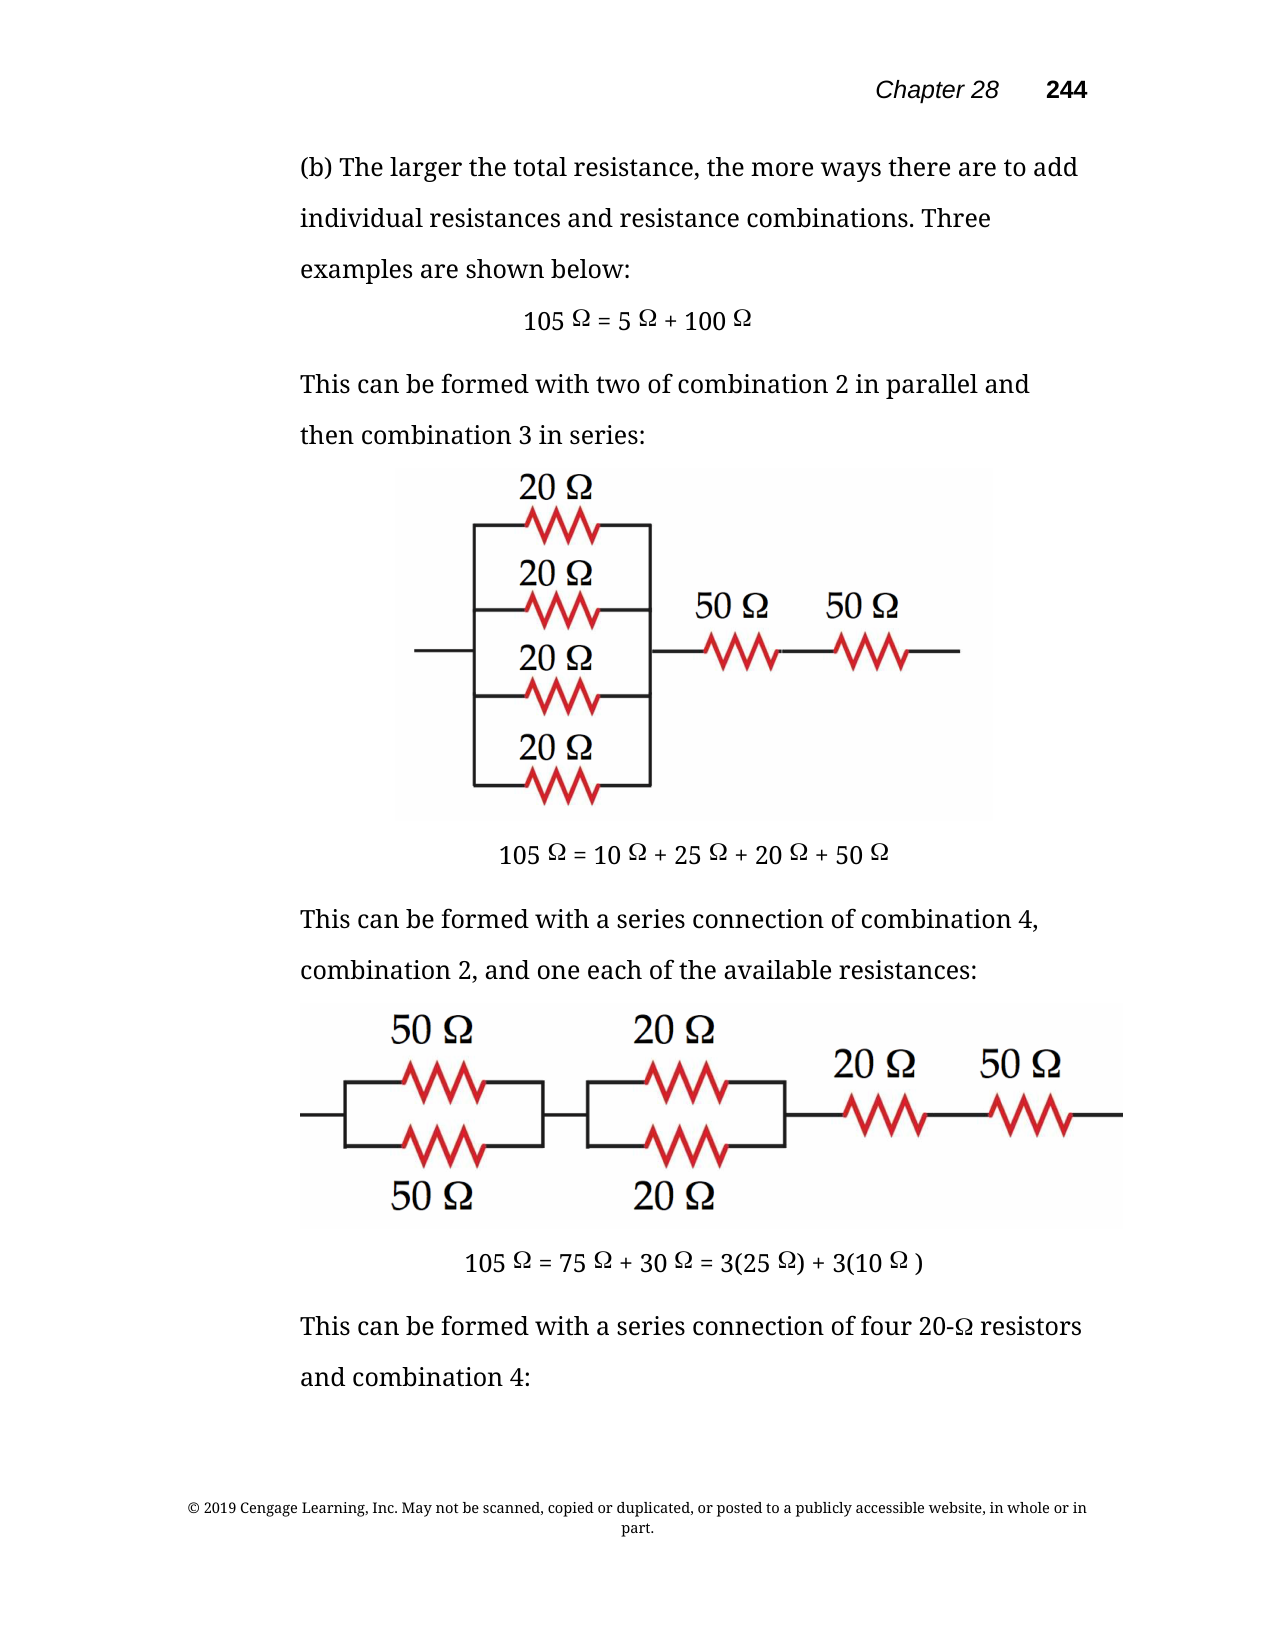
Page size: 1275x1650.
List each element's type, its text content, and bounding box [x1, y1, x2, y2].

picture [300, 1003, 1123, 1229]
text 105  = 5  + 100  [187, 303, 1087, 337]
text 105  = 75  + 30  = 3(25 ) + 3(10  ) [300, 1245, 1087, 1279]
picture [394, 468, 993, 821]
text This can be formed with a series connection of four 20- resistors and combination 4: [300, 1309, 1087, 1394]
text (b) The larger the total resistance, the more ways there are to add individual resistances and resistance combinations. Three examples are shown below: [300, 150, 1087, 286]
text This can be formed with a series connection of combination 4, combination 2, and one each of the available resistances: [300, 901, 1087, 986]
text This can be formed with two of combination 2 in parallel and then combination 3 in series: [300, 367, 1087, 452]
text 105  = 10  + 25  + 20  + 50  [300, 838, 1087, 872]
